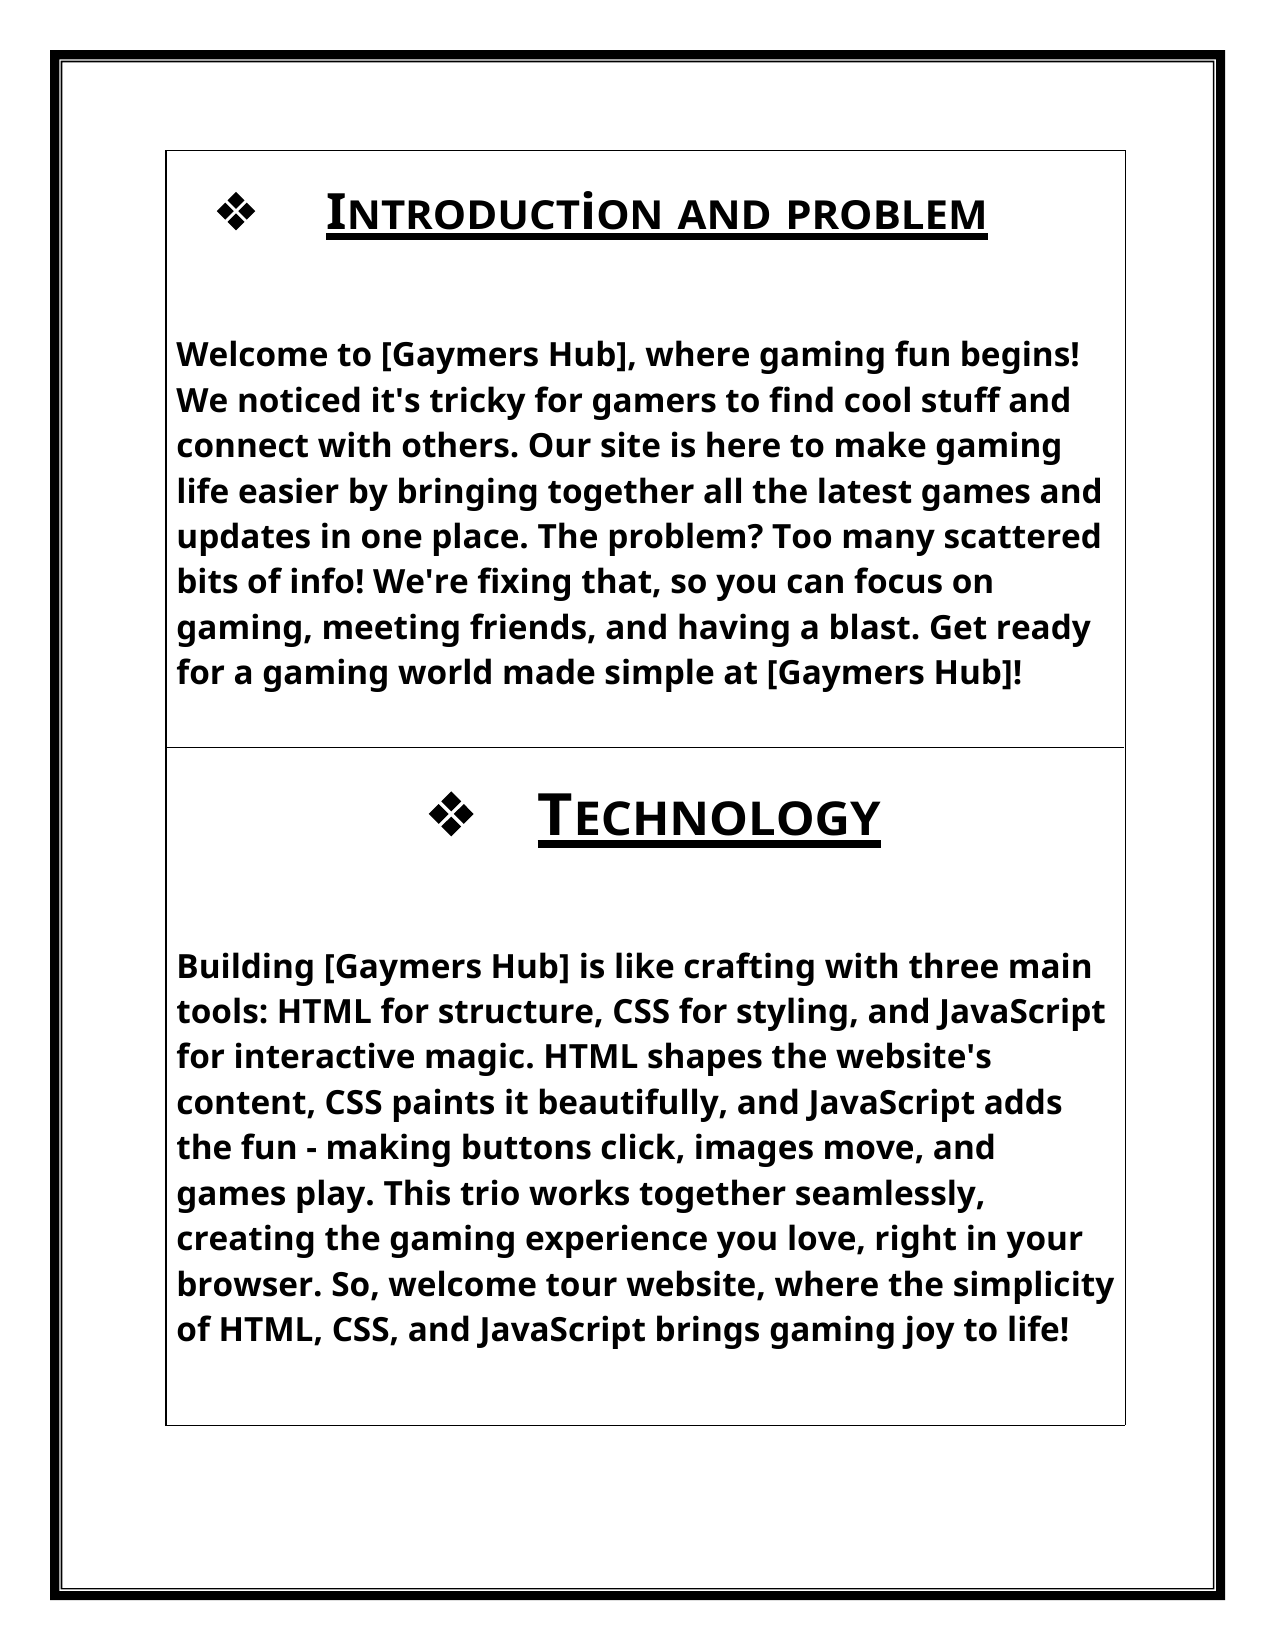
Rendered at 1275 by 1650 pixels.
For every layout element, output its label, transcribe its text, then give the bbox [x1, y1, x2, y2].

table_cell Technology Building [Gaymers Hub] is like crafting with three main tools: HTML for structure, CSS for styling, and JavaScript for interactive magic. HTML shapes the website's content, CSS paints it beautifully, and JavaScript adds the fun - making buttons click, images move, and games play. This trio works together seamlessly, creating the gaming experience you love, right in your browser. So, welcome tour website, where the simplicity of HTML, CSS, and JavaScript brings gaming joy to life! [167, 747, 1125, 1425]
table_header Introduction and problem Welcome to [Gaymers Hub], where gaming fun begins! We noticed it's tricky for gamers to find cool stuff and connect with others. Our site is here to make gaming life easier by bringing together all the latest games and updates in one place. The problem? Too many scattered bits of info! We're fixing that, so you can focus on gaming, meeting friends, and having a blast. Get ready for a gaming world made simple at [Gaymers Hub]! [167, 151, 1125, 747]
